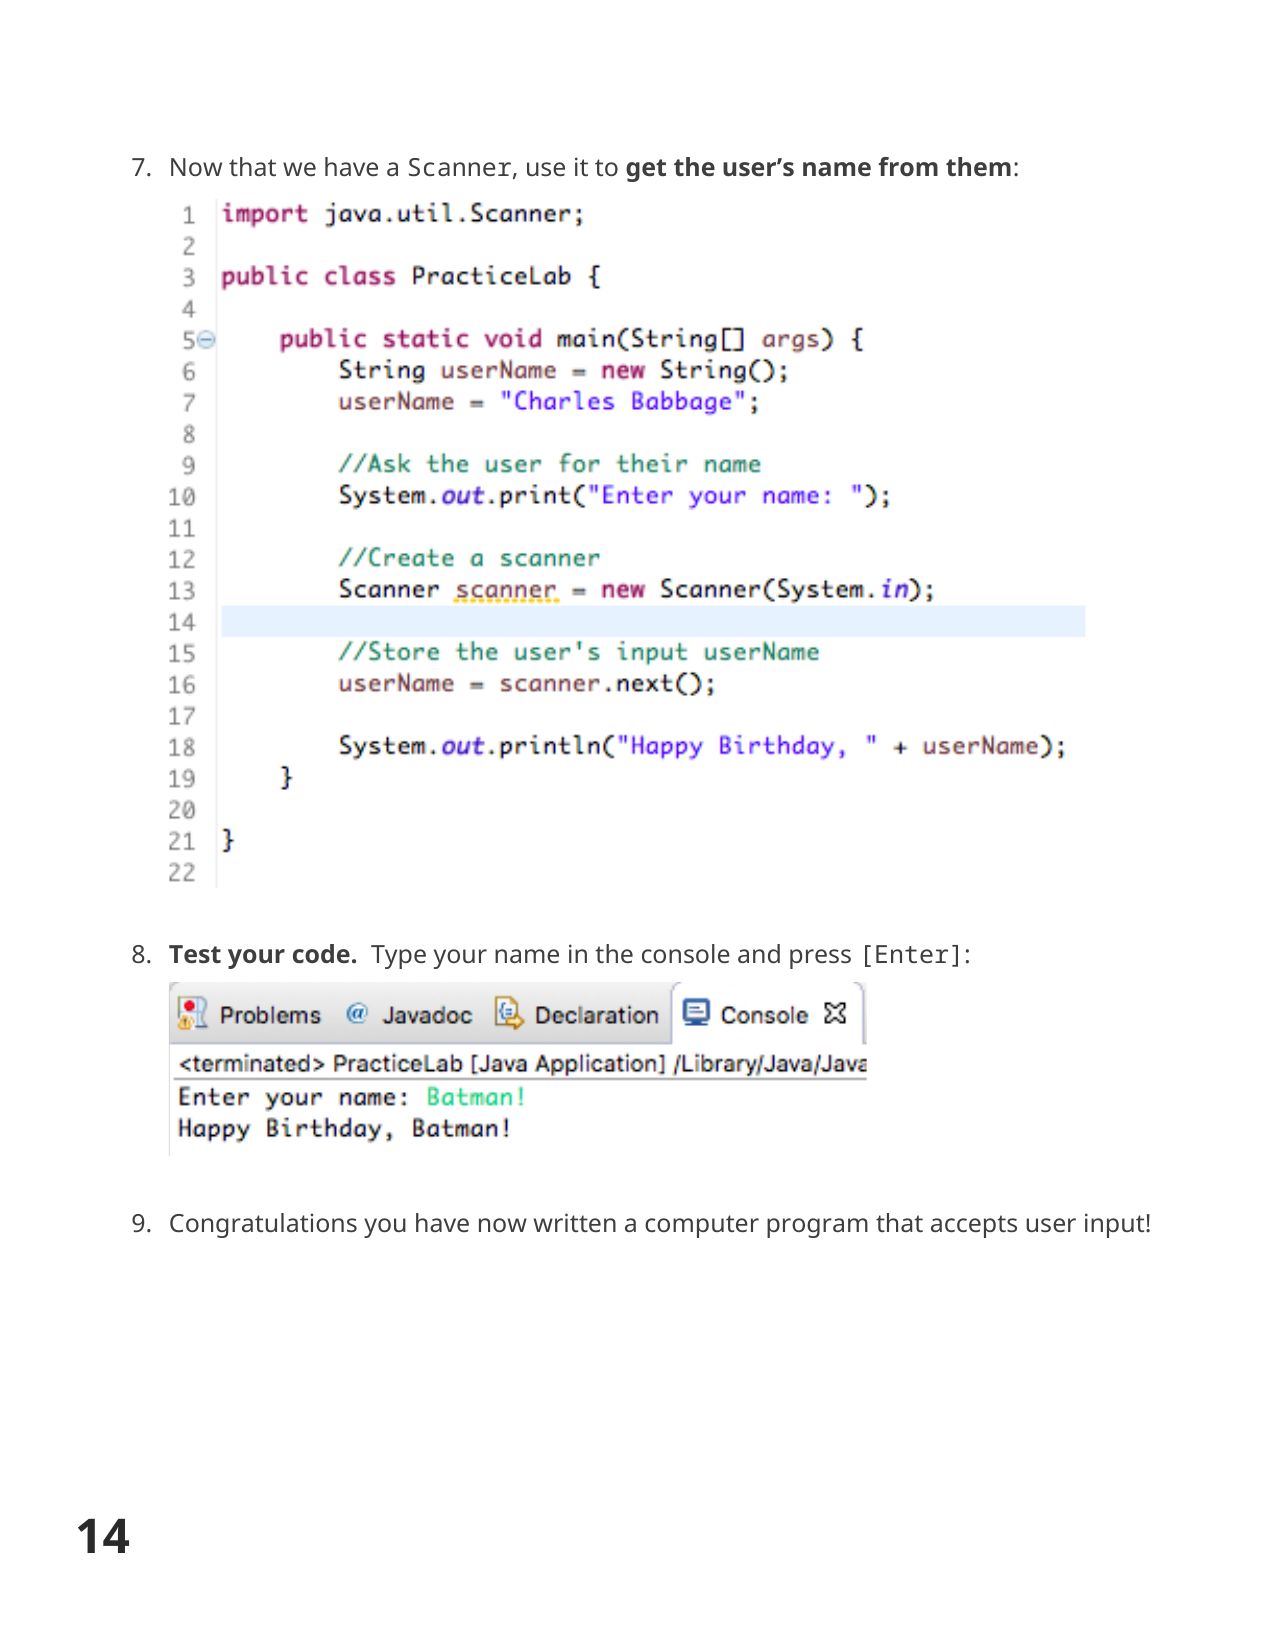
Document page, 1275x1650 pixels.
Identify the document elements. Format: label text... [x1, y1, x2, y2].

picture [168, 982, 867, 1156]
picture [168, 196, 1086, 888]
list Congratulations you have now written a computer program that accepts user input! [131, 1205, 1200, 1239]
